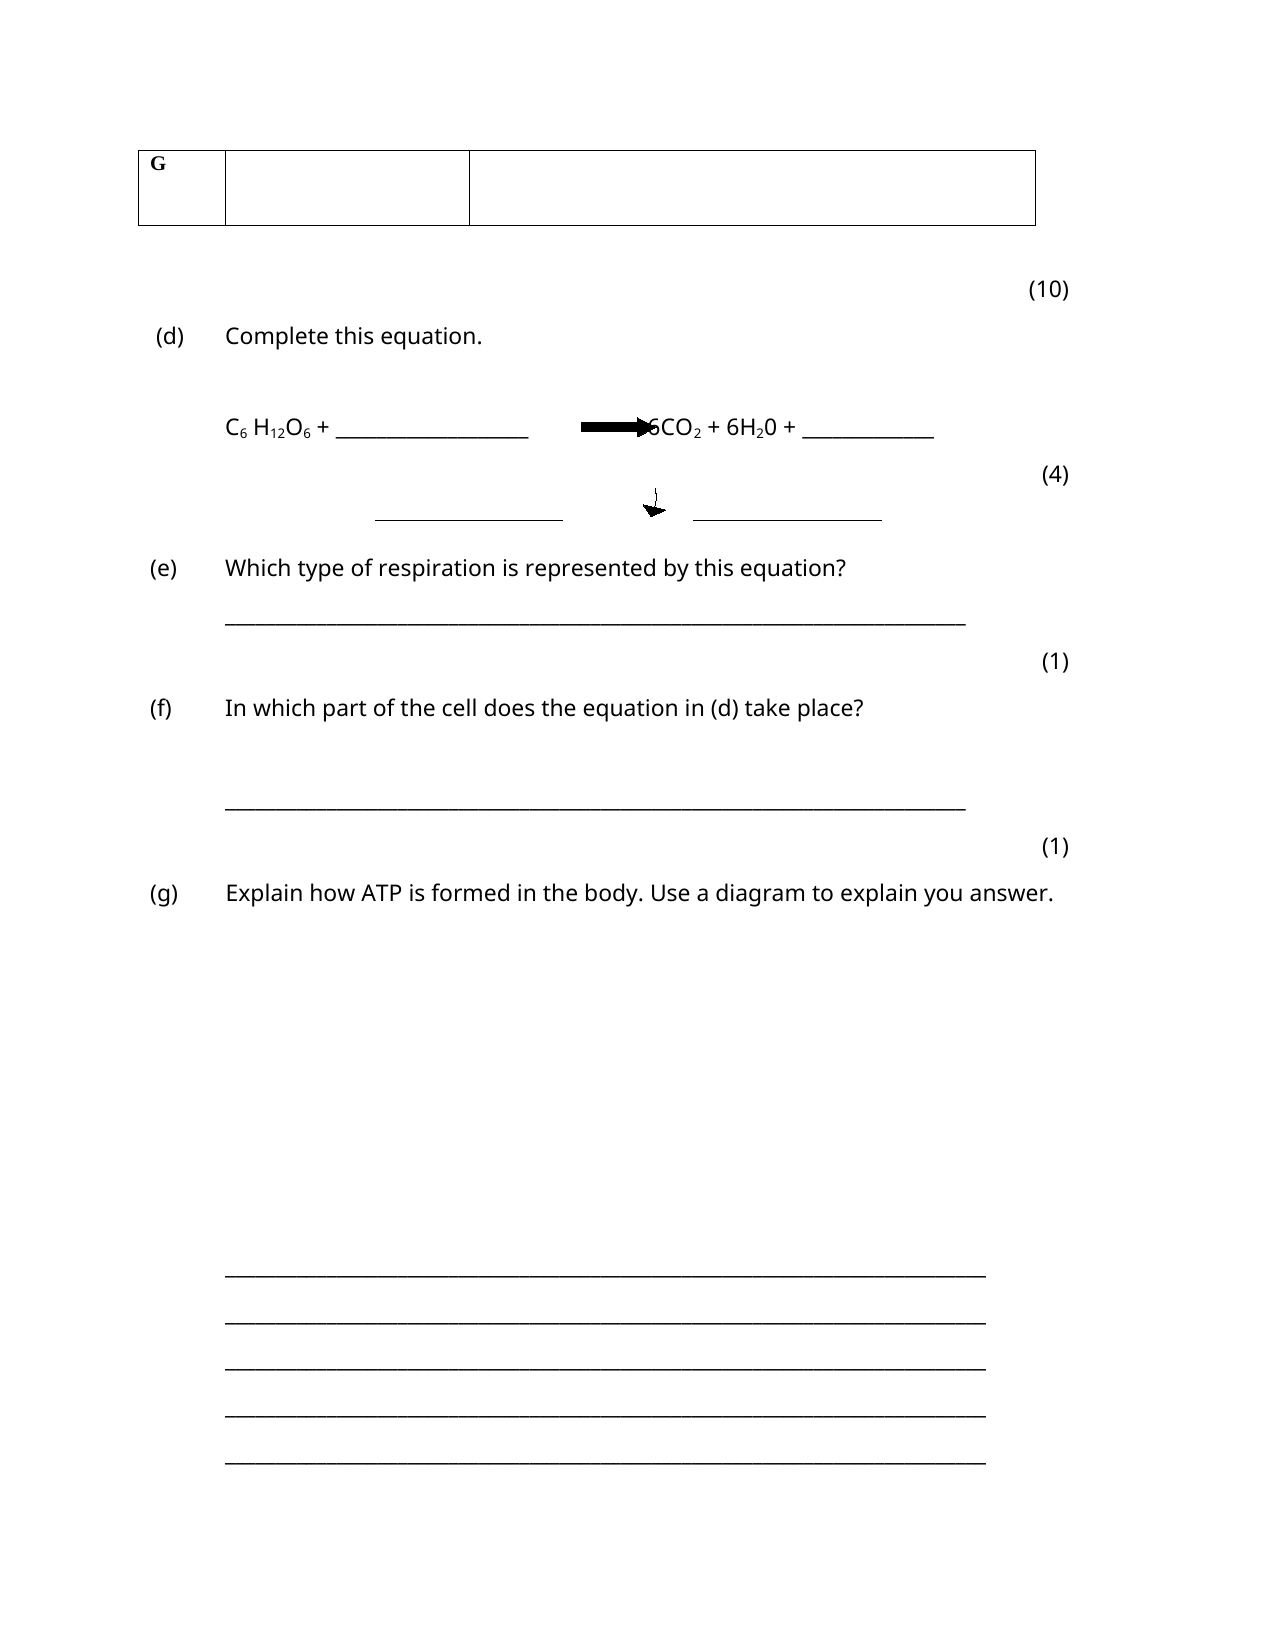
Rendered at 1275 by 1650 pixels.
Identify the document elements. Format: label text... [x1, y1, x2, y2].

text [225, 1437, 1197, 1468]
text _________________________________________________________________________ [150, 598, 1197, 629]
table_cell [470, 151, 1035, 225]
text C6 H12O6 + ___________________ 6CO2 + 6H20 + _____________ [150, 411, 1197, 442]
text (f) In which part of the cell does the equation in (d) take place? [150, 692, 1197, 723]
text (1) [150, 645, 1197, 676]
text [225, 1390, 1197, 1421]
table_cell [226, 151, 469, 225]
text (1) [150, 830, 1197, 861]
text (g) Explain how ATP is formed in the body. Use a diagram to explain you answer. [150, 877, 1197, 908]
text ___________________________________________________________________________ [225, 1296, 1197, 1328]
table_cell G [139, 151, 225, 225]
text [225, 1343, 1197, 1374]
text (e) Which type of respiration is represented by this equation? [150, 551, 1197, 583]
text (4) [150, 458, 1197, 489]
text _________________________________________________________________________ [150, 783, 1197, 814]
text (d) Complete this equation. [150, 319, 1197, 351]
text ___________________________________________________________________________ [225, 1249, 1197, 1281]
text (10) [150, 273, 1197, 304]
